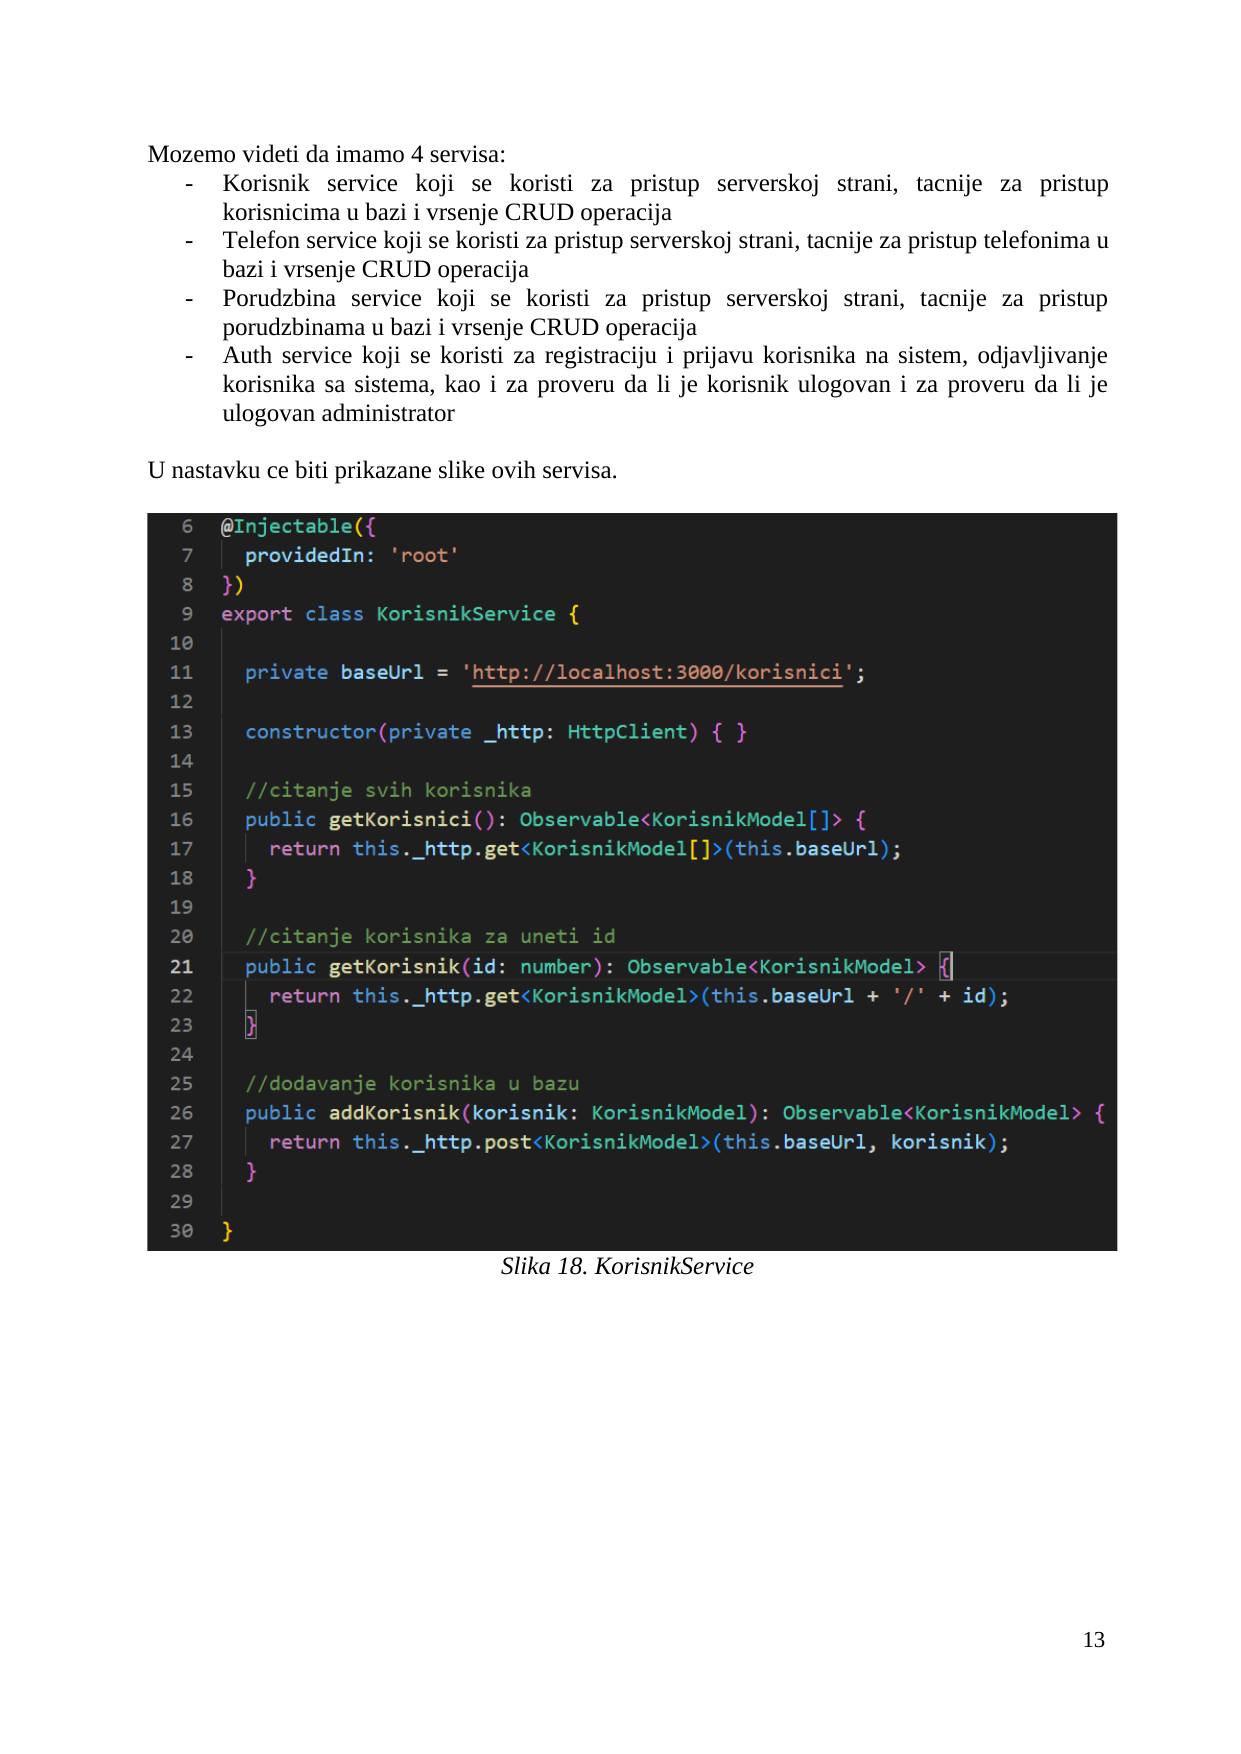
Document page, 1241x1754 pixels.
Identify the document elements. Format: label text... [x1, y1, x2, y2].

text Slika 18. KorisnikService [135, 1251, 1110, 1279]
picture [147, 513, 1118, 1251]
text Mozemo videti da imamo 4 servisa: [135, 139, 1110, 168]
list Telefon service koji se koristi za pristup serverskoj strani, tacnije za pristup telefonima u bazi i vrsenje CRUD operacija [185, 226, 1110, 283]
list Auth service koji se koristi za registraciju i prijavu korisnika na sistem, odjavljivanje korisnika sa sistema, kao i za proveru da li je korisnik ulogovan i za proveru da li je ulogovan administrator [185, 341, 1110, 427]
list Korisnik service koji se koristi za pristup serverskoj strani, tacnije za pristup korisnicima u bazi i vrsenje CRUD operacija [185, 168, 1110, 226]
list Porudzbina service koji se koristi za pristup serverskoj strani, tacnije za pristup porudzbinama u bazi i vrsenje CRUD operacija [185, 283, 1110, 341]
text U nastavku ce biti prikazane slike ovih servisa. [135, 456, 1110, 484]
